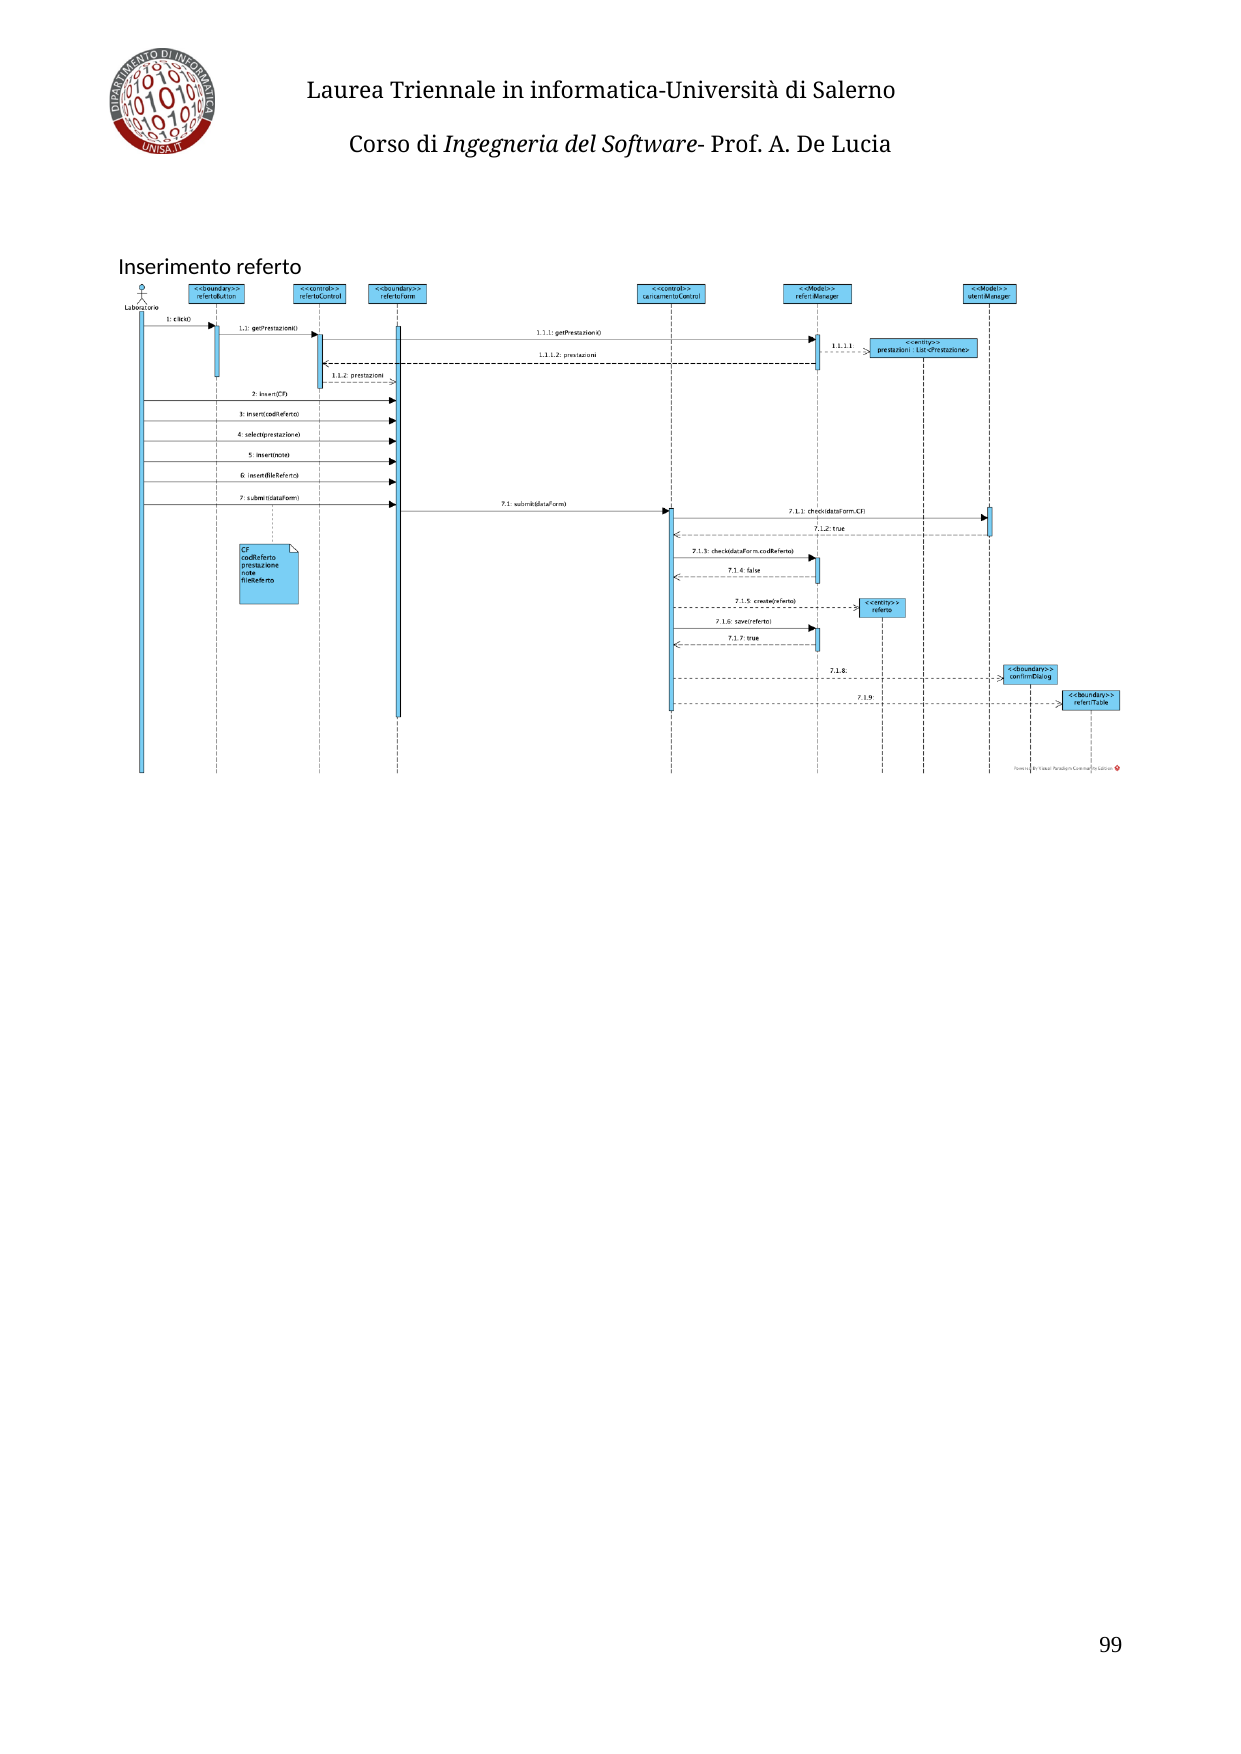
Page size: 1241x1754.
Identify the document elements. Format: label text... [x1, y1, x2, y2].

picture [118, 283, 1122, 775]
subtitle Inserimento referto [118, 252, 1122, 280]
picture [109, 48, 215, 154]
